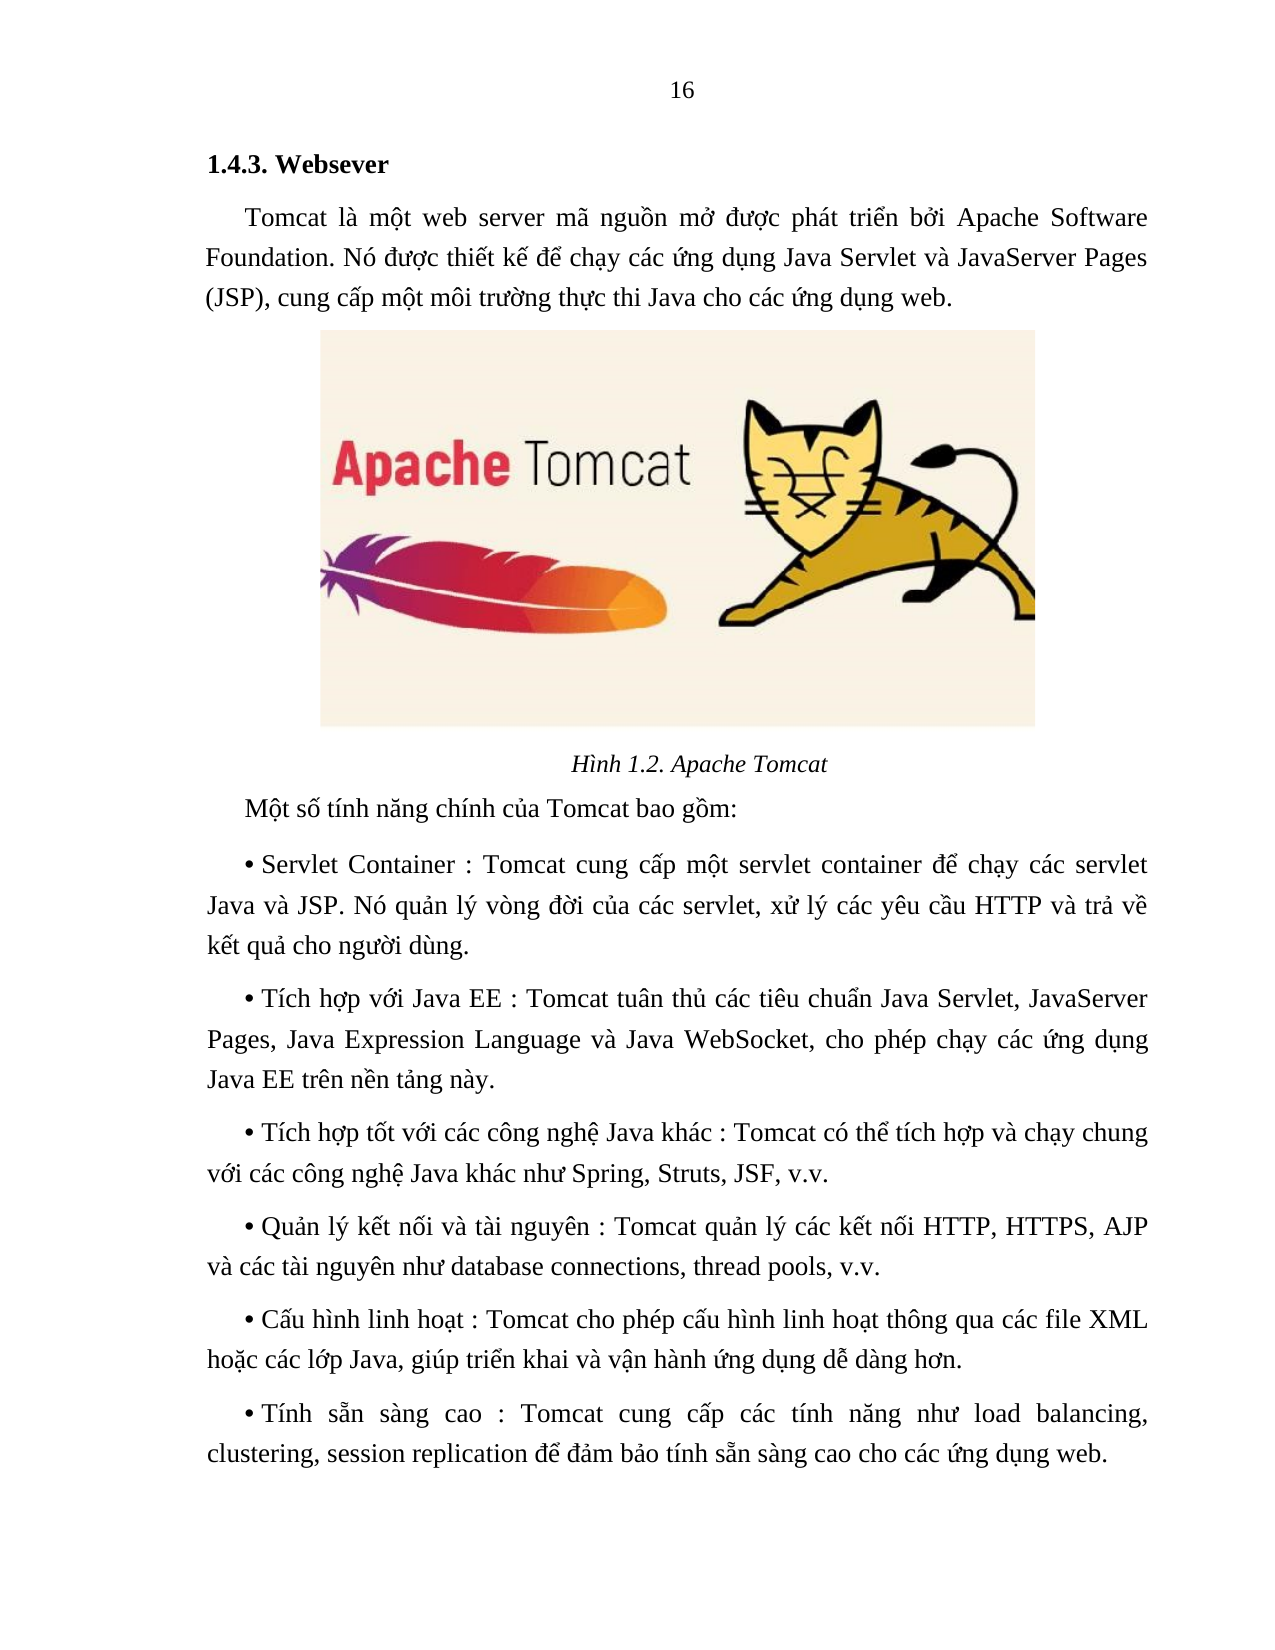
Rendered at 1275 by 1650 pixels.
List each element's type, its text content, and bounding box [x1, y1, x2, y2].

list Quản lý kết nối và tài nguyên : Tomcat quản lý các kết nối HTTP, HTTPS, AJP và các tài nguyên như database connections, thread pools, v.v. [207, 1210, 1149, 1281]
picture [320, 330, 1036, 733]
list Tích hợp tốt với các công nghệ Java khác : Tomcat có thể tích hợp và chạy chung với các công nghệ Java khác như Spring, Struts, JSF, v.v. [207, 1116, 1149, 1188]
text Tomcat là một web server mã nguồn mở được phát triển bởi Apache Software Foundation. Nó được thiết kế để chạy các ứng dụng Java Servlet và JavaServer Pages (JSP), cung cấp một môi trường thực thi Java cho các ứng dụng web. [205, 201, 1149, 313]
list Tính sẵn sàng cao : Tomcat cung cấp các tính năng như load balancing, clustering, session replication để đảm bảo tính sẵn sàng cao cho các ứng dụng web. [207, 1397, 1149, 1468]
text Apache Tomcat [244, 749, 1157, 778]
text Một số tính năng chính của Tomcat bao gồm: [206, 792, 1149, 823]
list Cấu hình linh hoạt : Tomcat cho phép cấu hình linh hoạt thông qua các file XML hoặc các lớp Java, giúp triển khai và vận hành ứng dụng dễ dàng hơn. [207, 1303, 1149, 1375]
list Tích hợp với Java EE : Tomcat tuân thủ các tiêu chuẩn Java Servlet, JavaServer Pages, Java Expression Language và Java WebSocket, cho phép chạy các ứng dụng Java EE trên nền tảng này. [207, 982, 1149, 1094]
list Servlet Container : Tomcat cung cấp một servlet container để chạy các servlet Java và JSP. Nó quản lý vòng đời của các servlet, xử lý các yêu cầu HTTP và trả về kết quả cho người dùng. [207, 848, 1149, 961]
subtitle Websever [207, 148, 1157, 179]
